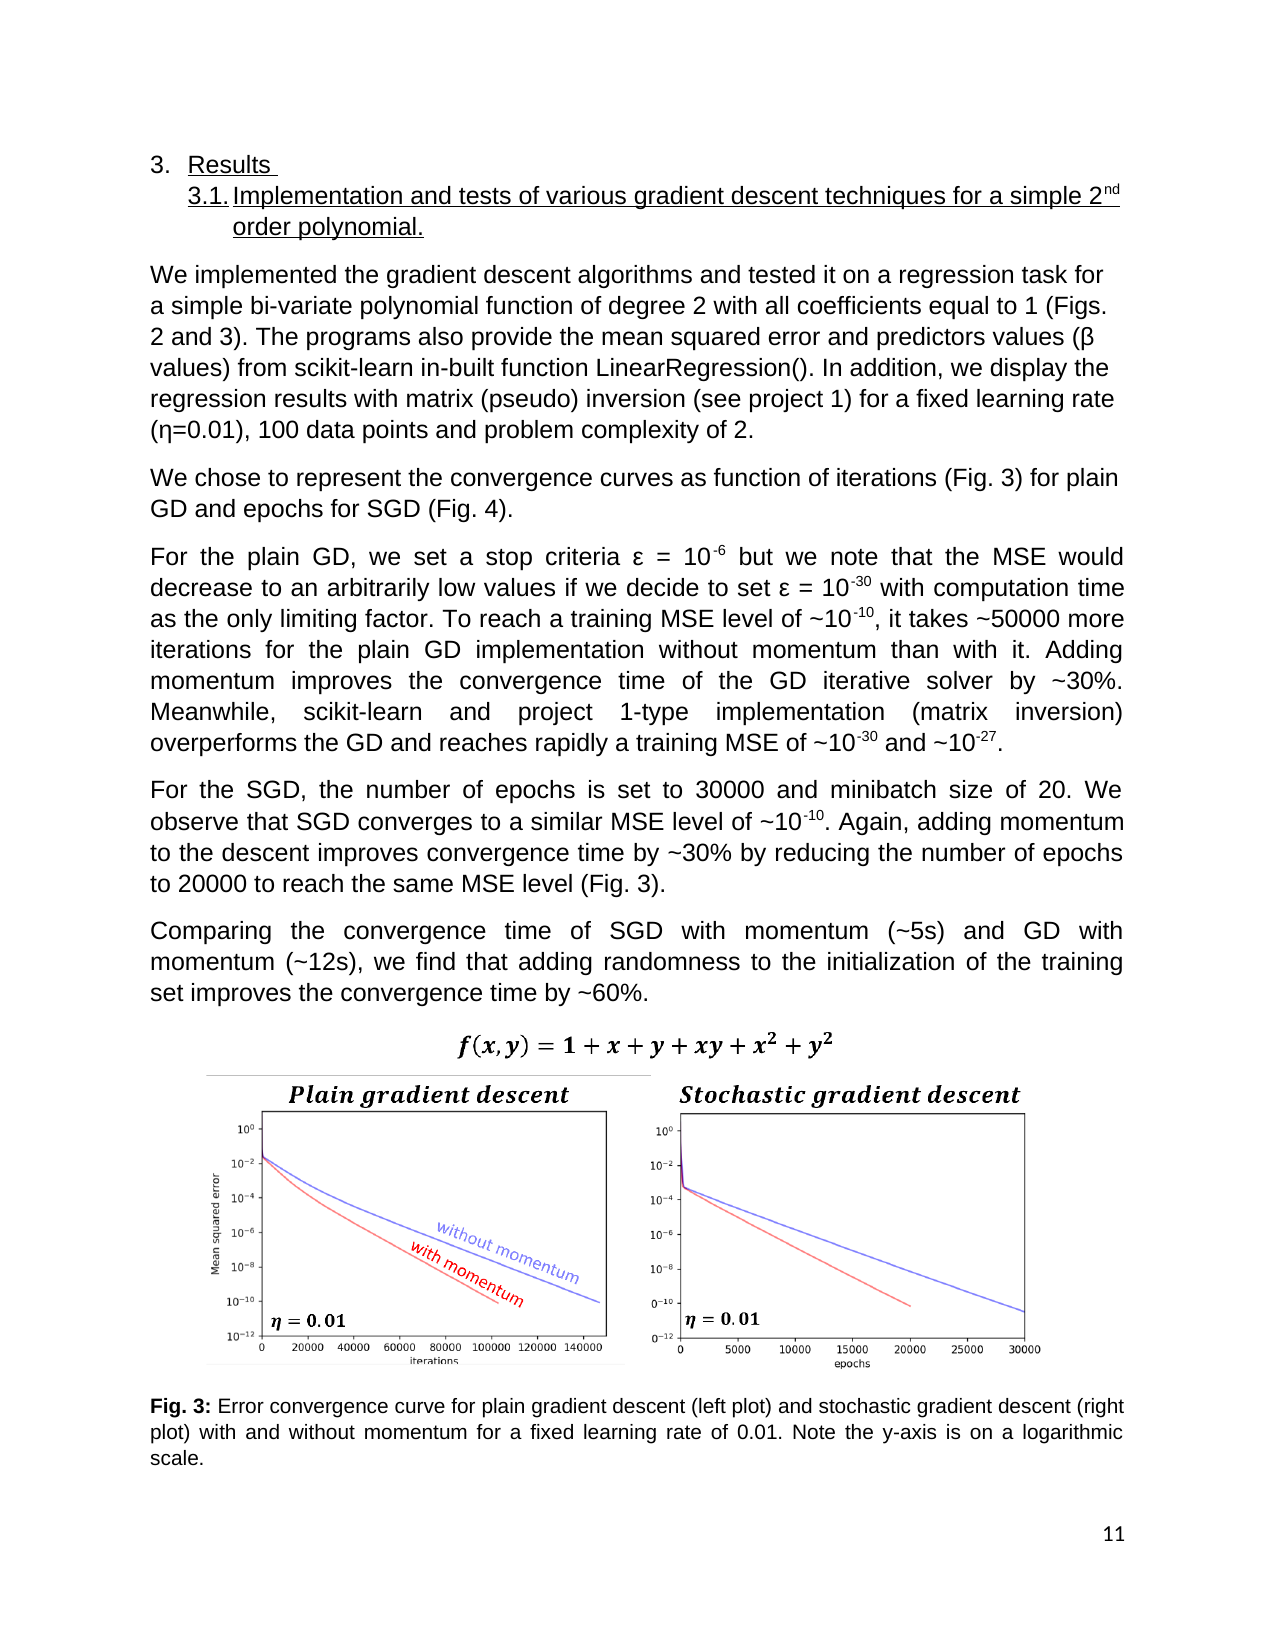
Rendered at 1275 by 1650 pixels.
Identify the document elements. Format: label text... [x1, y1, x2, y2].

text For the plain GD, we set a stop criteria ε = 10-6 but we note that the MSE would decrease to an arbitrarily low values if we decide to set ε = 10-30 with computation time as the only limiting factor. To reach a training MSE level of ~10-10, it takes ~50000 more iterations for the plain GD implementation without momentum than with it. Adding momentum improves the convergence time of the GD iterative solver by ~30%. Meanwhile, scikit-learn and project 1-type implementation (matrix inversion) overperforms the GD and reaches rapidly a training MSE of ~10-30 and ~10-27. [150, 541, 1125, 756]
text Fig. 3: Error convergence curve for plain gradient descent (left plot) and stochastic gradient descent (right plot) with and without momentum for a fixed learning rate of 0.01. Note the y-axis is on a logarithmic scale. [150, 1394, 1125, 1469]
text Comparing the convergence time of SGD with momentum (~5s) and GD with momentum (~12s), we find that adding randomness to the initialization of the training set improves the convergence time by ~60%. [150, 916, 1125, 1007]
picture [206, 1026, 1069, 1375]
list Implementation and tests of various gradient descent techniques for a simple 2nd order polynomial. [187, 181, 1125, 241]
list Results [150, 150, 1125, 179]
text We implemented the gradient descent algorithms and tested it on a regression task for a simple bi-variate polynomial function of degree 2 with all coefficients equal to 1 (Figs. 2 and 3). The programs also provide the mean squared error and predictors values (β values) from scikit-learn in-built function LinearRegression(). In addition, we display the regression results with matrix (pseudo) inversion (see project 1) for a fixed learning rate (η=0.01), 100 data points and problem complexity of 2. [150, 260, 1125, 444]
text For the SGD, the number of epochs is set to 30000 and minibatch size of 20. We observe that SGD converges to a similar MSE level of ~10-10. Again, adding momentum to the descent improves convergence time by ~30% by reducing the number of epochs to 20000 to reach the same MSE level (Fig. 3). [150, 775, 1125, 897]
text We chose to represent the convergence curves as function of iterations (Fig. 3) for plain GD and epochs for SGD (Fig. 4). [150, 463, 1125, 522]
